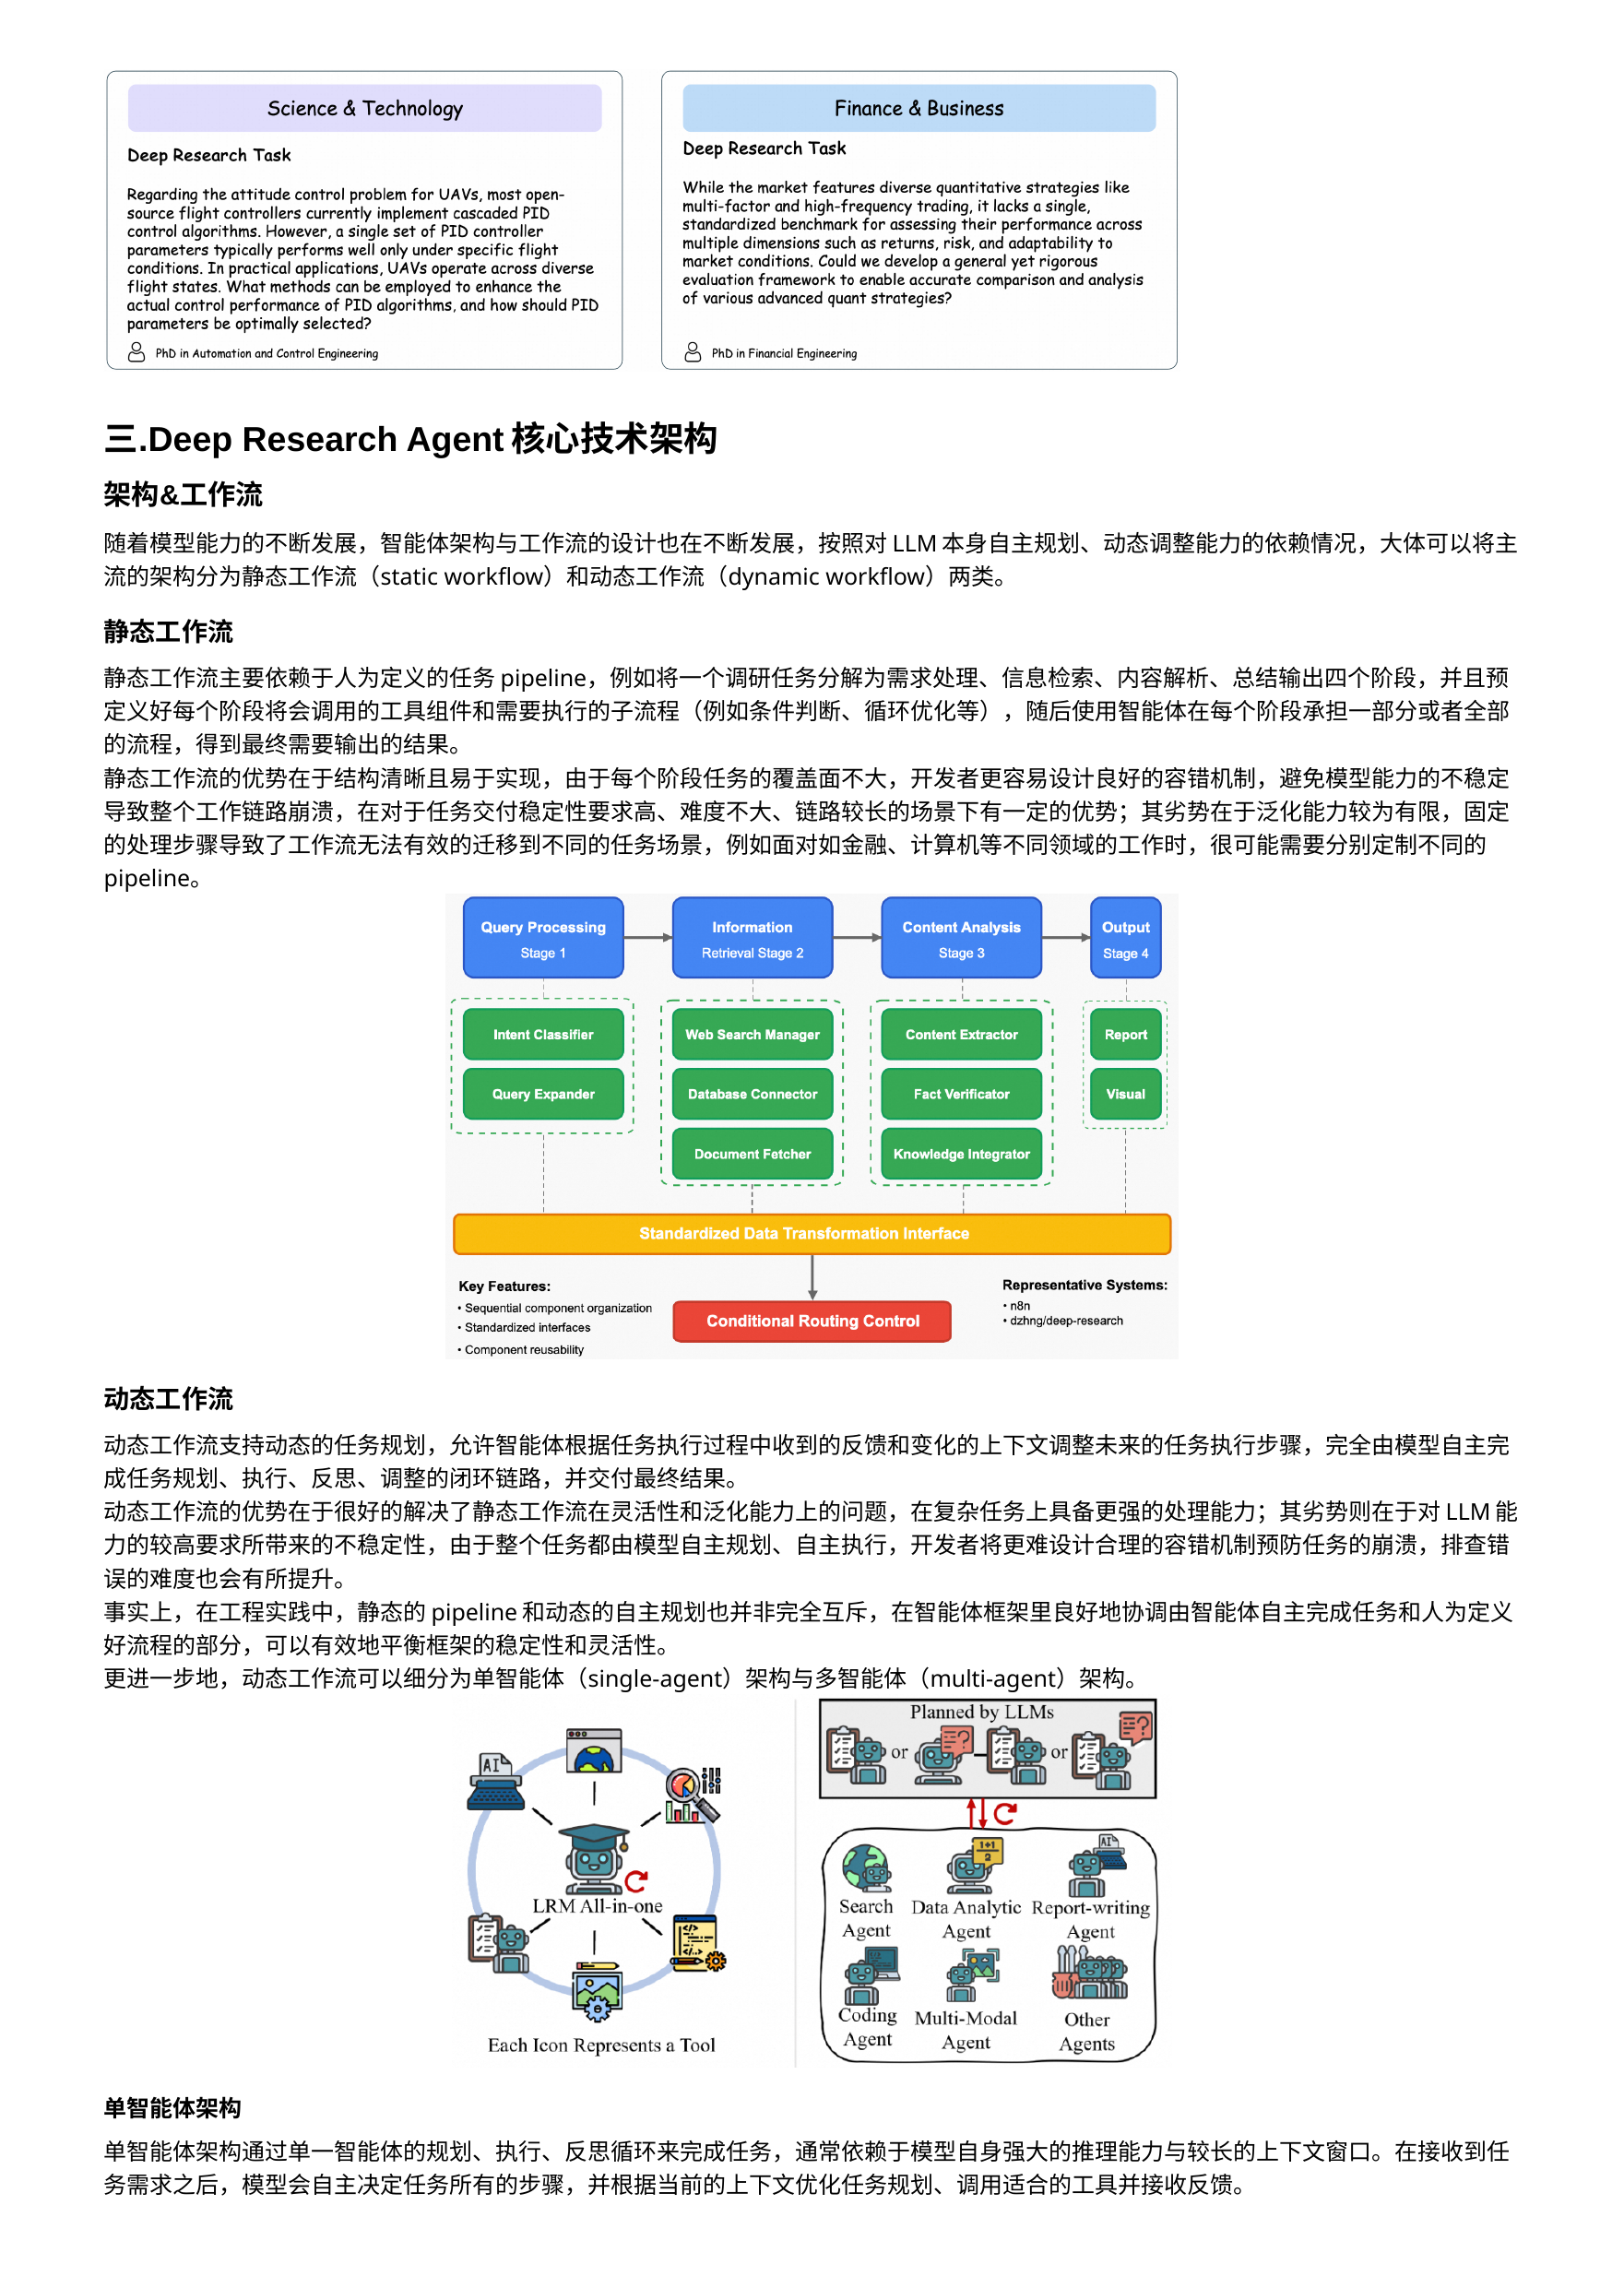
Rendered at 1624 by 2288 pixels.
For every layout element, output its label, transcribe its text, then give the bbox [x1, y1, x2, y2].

subtitle 单智能体架构 [103, 2101, 1520, 2120]
text 事实上，在工程实践中，静态的pipeline和动态的自主规划也并非完全互斥，在智能体框架里良好地协调由智能体自主完成任务和人为定义好流程的部分，可以有效地平衡框架的稳定性和灵活性。 [103, 1594, 1520, 1661]
text 动态工作流的优势在于很好的解决了静态工作流在灵活性和泛化能力上的问题，在复杂任务上具备更强的处理能力；其劣势则在于对LLM能力的较高要求所带来的不稳定性，由于整个任务都由模型自主规划、自主执行，开发者将更难设计合理的容错机制预防任务的崩溃，排查错误的难度也会有所提升。 [103, 1493, 1520, 1594]
picture [445, 894, 1179, 1359]
text 静态工作流主要依赖于人为定义的任务pipeline，例如将一个调研任务分解为需求处理、信息检索、内容解析、总结输出四个阶段，并且预定义好每个阶段将会调用的工具组件和需要执行的子流程（例如条件判断、循环优化等），随后使用智能体在每个阶段承担一部分或者全部的流程，得到最终需要输出的结果。 [103, 659, 1520, 760]
picture [103, 69, 1180, 372]
text 随着模型能力的不断发展，智能体架构与工作流的设计也在不断发展，按照对LLM本身自主规划、动态调整能力的依赖情况，大体可以将主流的架构分为静态工作流（static workflow）和动态工作流（dynamic workflow）两类。 [103, 525, 1520, 592]
subtitle 静态工作流 [103, 625, 1520, 646]
subtitle 架构&工作流 [103, 489, 1520, 509]
text 单智能体架构通过单一智能体的规划、执行、反思循环来完成任务，通常依赖于模型自身强大的推理能力与较长的上下文窗口。在接收到任务需求之后，模型会自主决定任务所有的步骤，并根据当前的上下文优化任务规划、调用适合的工具并接收反馈。 [103, 2133, 1520, 2200]
picture [451, 1694, 1173, 2068]
text 静态工作流的优势在于结构清晰且易于实现，由于每个阶段任务的覆盖面不大，开发者更容易设计良好的容错机制，避免模型能力的不稳定导致整个工作链路崩溃，在对于任务交付稳定性要求高、难度不大、链路较长的场景下有一定的优势；其劣势在于泛化能力较为有限，固定的处理步骤导致了工作流无法有效的迁移到不同的任务场景，例如面对如金融、计算机等不同领域的工作时，很可能需要分别定制不同的pipeline。 [103, 760, 1520, 894]
text 更进一步地，动态工作流可以细分为单智能体（single-agent）架构与多智能体（multi-agent）架构。 [103, 1661, 1520, 1694]
subtitle 三.Deep Research Agent核心技术架构 [103, 436, 214, 456]
subtitle 动态工作流 [103, 1393, 1520, 1412]
subtitle 三.Deep Research Agent核心技术架构 [219, 436, 445, 456]
subtitle 三.Deep Research Agent核心技术架构 [448, 436, 1520, 456]
text 动态工作流支持动态的任务规划，允许智能体根据任务执行过程中收到的反馈和变化的上下文调整未来的任务执行步骤，完全由模型自主完成任务规划、执行、反思、调整的闭环链路，并交付最终结果。 [103, 1427, 1520, 1493]
